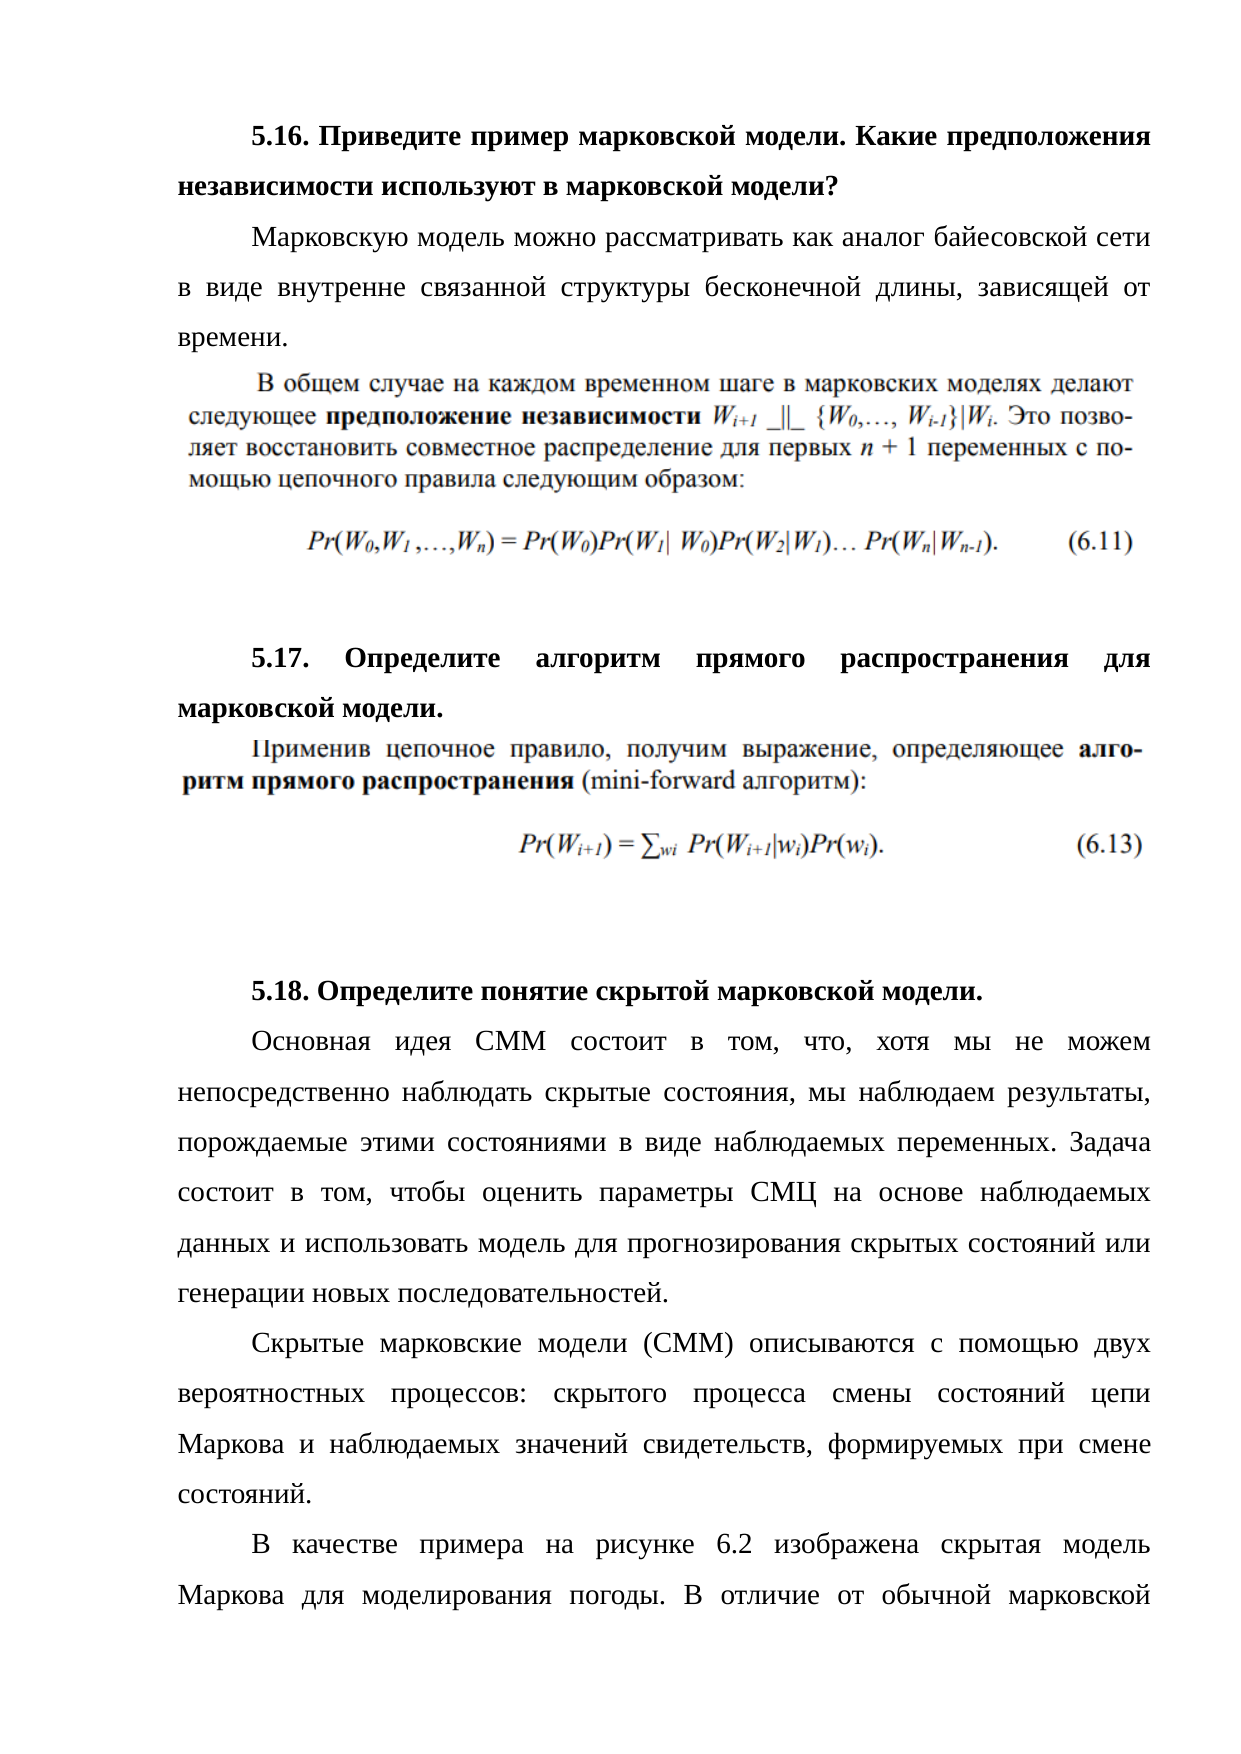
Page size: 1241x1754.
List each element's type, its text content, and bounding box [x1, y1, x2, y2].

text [177, 1527, 1152, 1610]
text 5.16. Приведите пример марковской модели. Какие предположения независимости используют в марковской модели? [177, 118, 1152, 202]
text 5.18. Определите понятие скрытой марковской модели. [177, 973, 1152, 1007]
text 5.17. Определите алгоритм прямого распространения для марковской модели. [177, 640, 1152, 724]
text Скрытые марковские модели (СММ) описываются с помощью двух вероятностных процессов: скрытого процесса смены состояний цепи Маркова и наблюдаемых значений свидетельств, формируемых при смене состояний. [177, 1325, 1152, 1510]
text Марковскую модель можно рассматривать как аналог байесовской сети в виде внутренне связанной структуры бесконечной длины, зависящей от времени. [177, 219, 1152, 353]
picture [177, 369, 1148, 576]
text Основная идея СММ состоит в том, что, хотя мы не можем непосредственно наблюдать скрытые состояния, мы наблюдаем результаты, порождаемые этими состояниями в виде наблюдаемых переменных. Задача состоит в том, чтобы оценить параметры СМЦ на основе наблюдаемых данных и использовать модель для прогнозирования скрытых состояний или генерации новых последовательностей. [177, 1023, 1152, 1308]
picture [177, 740, 1154, 876]
